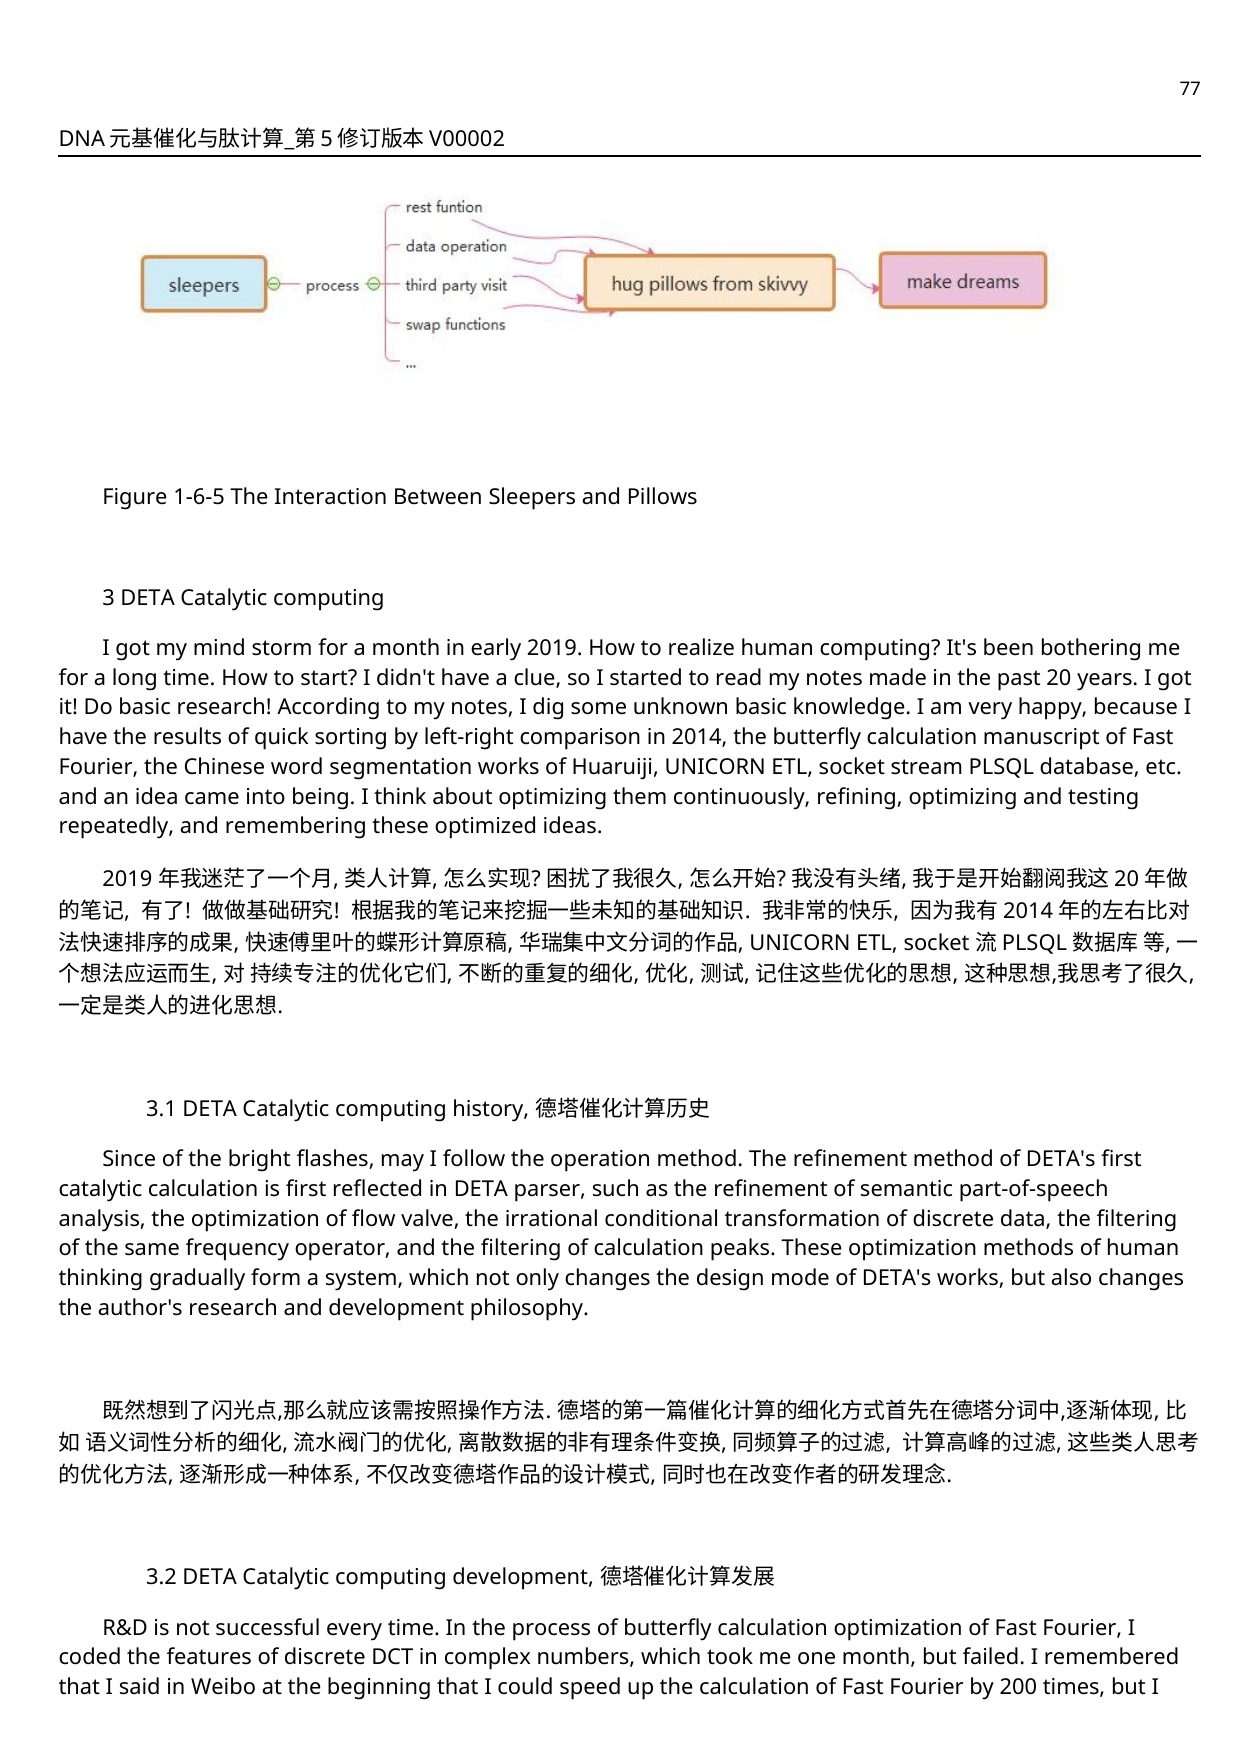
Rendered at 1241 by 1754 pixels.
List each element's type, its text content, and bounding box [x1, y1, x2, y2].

text Figure 1-6-5 The Interaction Between Sleepers and Pillows [58, 481, 1201, 511]
text 既然想到了闪光点,那么就应该需按照操作方法. 德塔的第一篇催化计算的细化方式首先在德塔分词中,逐渐体现, 比如 语义词性分析的细化, 流水阀门的优化, 离散数据的非有理条件变换, 同频算子的过滤, 计算高峰的过滤, 这些类人思考的优化方法, 逐渐形成一种体系, 不仅改变德塔作品的设计模式, 同时也在改变作者的研发理念. [58, 1393, 1201, 1488]
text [58, 1611, 1201, 1701]
text 2019 年我迷茫了一个月, 类人计算, 怎么实现? 困扰了我很久, 怎么开始? 我没有头绪, 我于是开始翻阅我这20 年做的笔记, 有了! 做做基础研究! 根据我的笔记来挖掘一些未知的基础知识. 我非常的快乐, 因为我有 2014 年的左右比对法快速排序的成果, 快速傅里叶的蝶形计算原稿, 华瑞集中文分词的作品, UNICORN ETL, socket 流PLSQL 数据库 等, 一个想法应运而生, 对 持续专注的优化它们, 不断的重复的细化, 优化, 测试, 记住这些优化的思想, 这种思想,我思考了很久, 一定是类人的进化思想. [58, 861, 1201, 1020]
picture [135, 194, 1066, 380]
text I got my mind storm for a month in early 2019. How to realize human computing? It's been bothering me for a long time. How to start? I didn't have a clue, so I started to read my notes made in the past 20 years. I got it! Do basic research! According to my notes, I dig some unknown basic knowledge. I am very happy, because I have the results of quick sorting by left-right comparison in 2014, the butterfly calculation manuscript of Fast Fourier, the Chinese word segmentation works of Huaruiji, UNICORN ETL, socket stream PLSQL database, etc. and an idea came into being. I think about optimizing them continuously, refining, optimizing and testing repeatedly, and remembering these optimized ideas. [58, 632, 1201, 840]
text 3.2 DETA Catalytic computing development, 德塔催化计算发展 [102, 1560, 1201, 1591]
text Since of the bright flashes, may I follow the operation method. The refinement method of DETA's first catalytic calculation is first reflected in DETA parser, such as the refinement of semantic part-of-speech analysis, the optimization of flow valve, the irrational conditional transformation of discrete data, the filtering of the same frequency operator, and the filtering of calculation peaks. These optimization methods of human thinking gradually form a system, which not only changes the design mode of DETA's works, but also changes the author's research and development philosophy. [58, 1143, 1201, 1322]
text 3.1 DETA Catalytic computing history, 德塔催化计算历史 [102, 1091, 1201, 1122]
text 3 DETA Catalytic computing [58, 582, 1201, 611]
